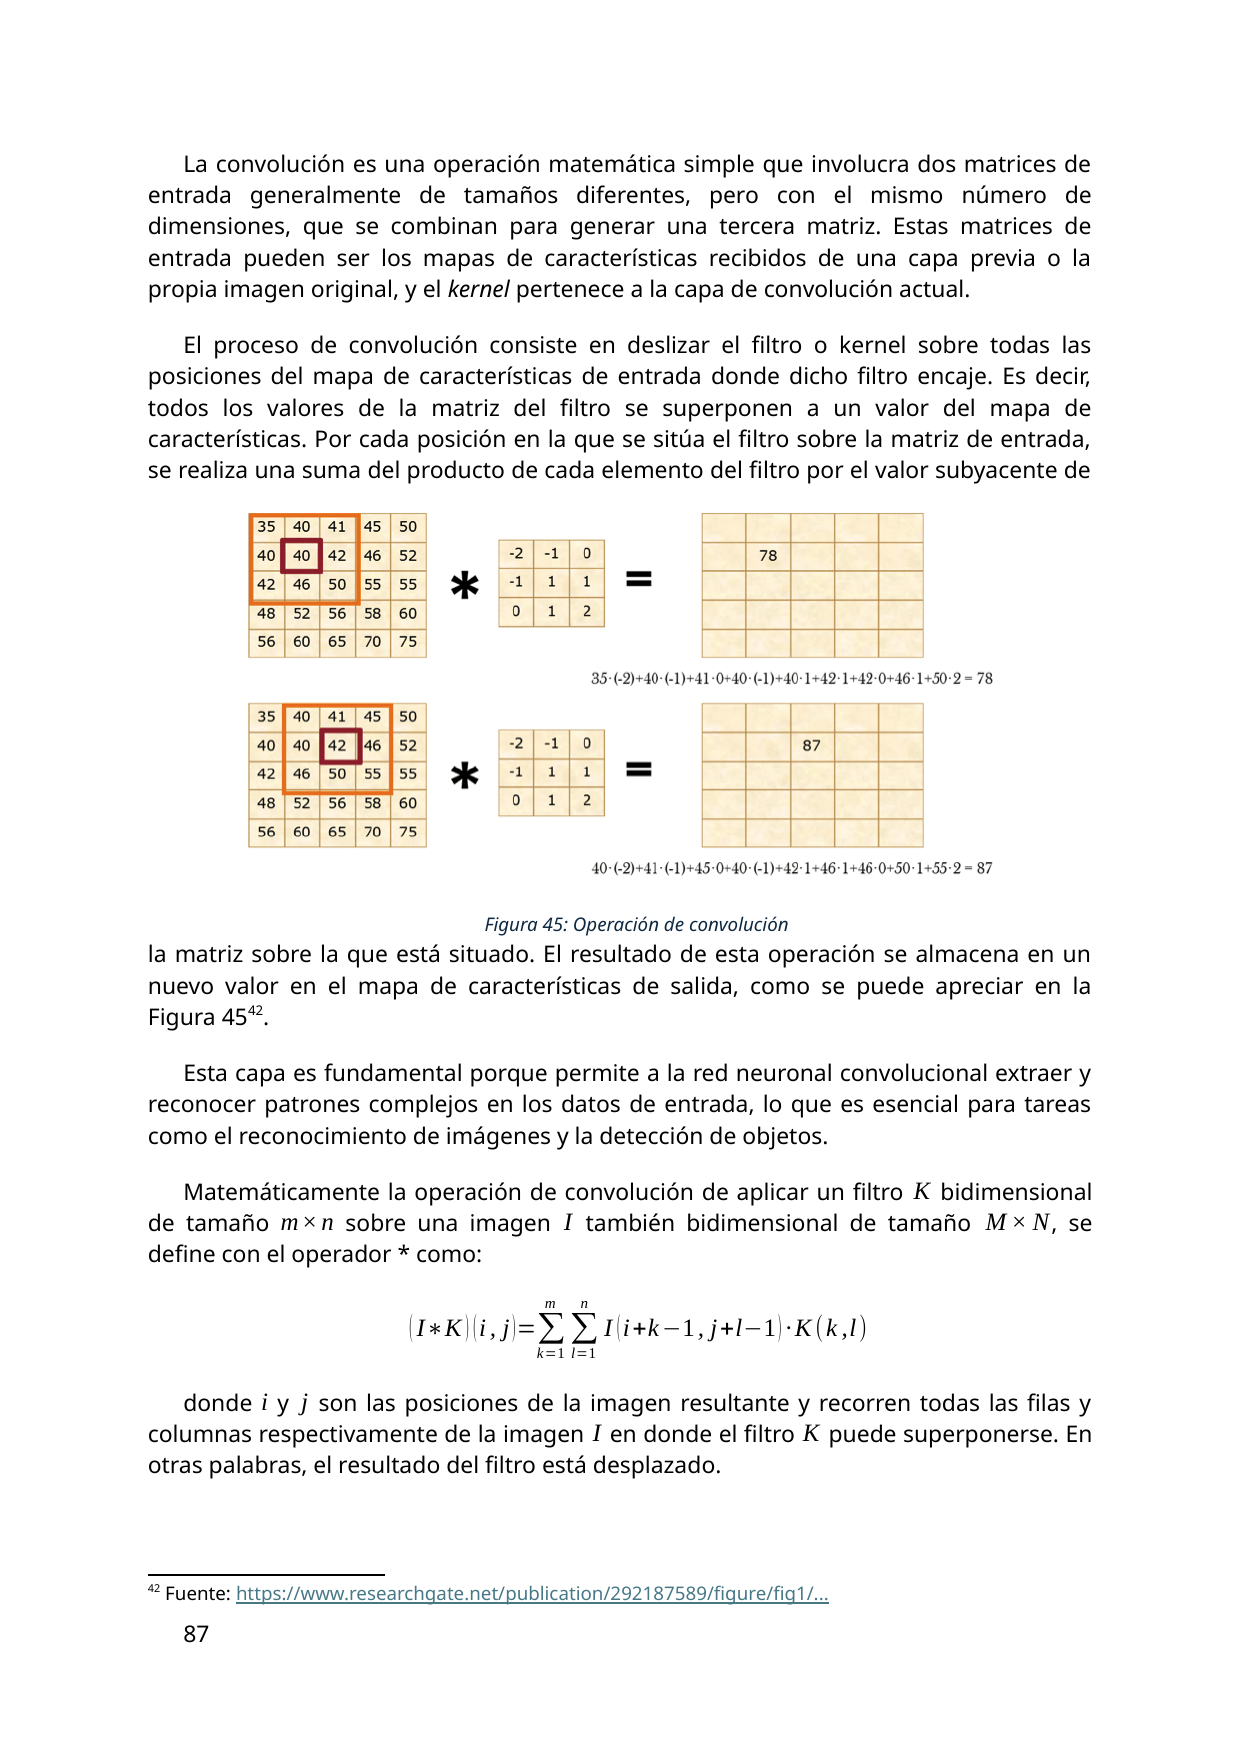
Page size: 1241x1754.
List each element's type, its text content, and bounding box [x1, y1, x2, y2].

text Esta capa es fundamental porque permite a la red neuronal convolucional extraer y reconocer patrones complejos en los datos de entrada, lo que es esencial para tareas como el reconocimiento de imágenes y la detección de objetos. [148, 1057, 1092, 1151]
picture [231, 501, 1010, 902]
text Matemáticamente la operación de convolución de aplicar un filtro bidimensional de tamaño sobre una imagen también bidimensional de tamaño , se define con el operador * como: [148, 1176, 1092, 1269]
text La convolución es una operación matemática simple que involucra dos matrices de entrada generalmente de tamaños diferentes, pero con el mismo número de dimensiones, que se combinan para generar una tercera matriz. Estas matrices de entrada pueden ser los mapas de características recibidos de una capa previa o la propia imagen original, y el kernel pertenece a la capa de convolución actual. [148, 148, 1092, 304]
text donde y son las posiciones de la imagen resultante y recorren todas las filas y columnas respectivamente de la imagen en donde el filtro puede superponerse. En otras palabras, el resultado del filtro está desplazado. [148, 1387, 1092, 1481]
